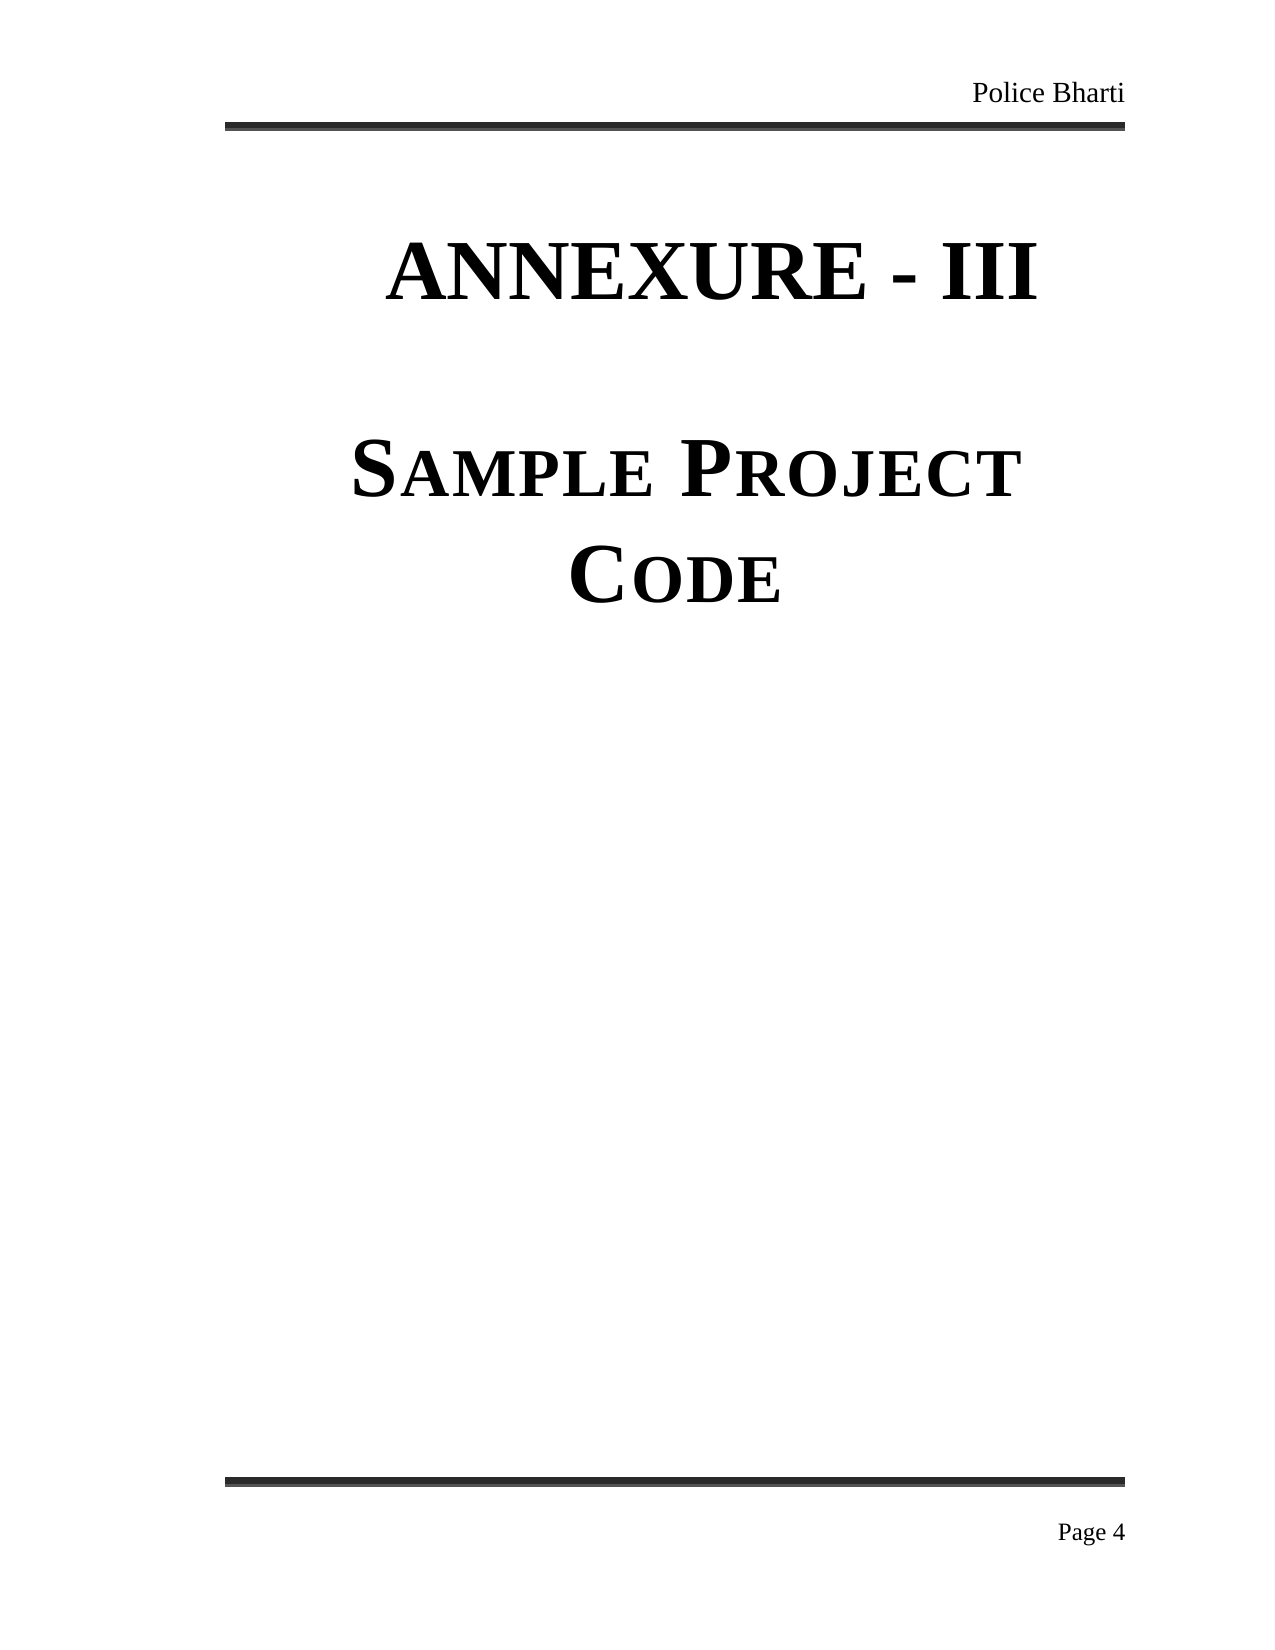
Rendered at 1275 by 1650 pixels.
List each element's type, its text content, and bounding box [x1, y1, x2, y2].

text Sample Project Code [225, 416, 1125, 621]
text ANNEXURE - III [225, 220, 1125, 318]
